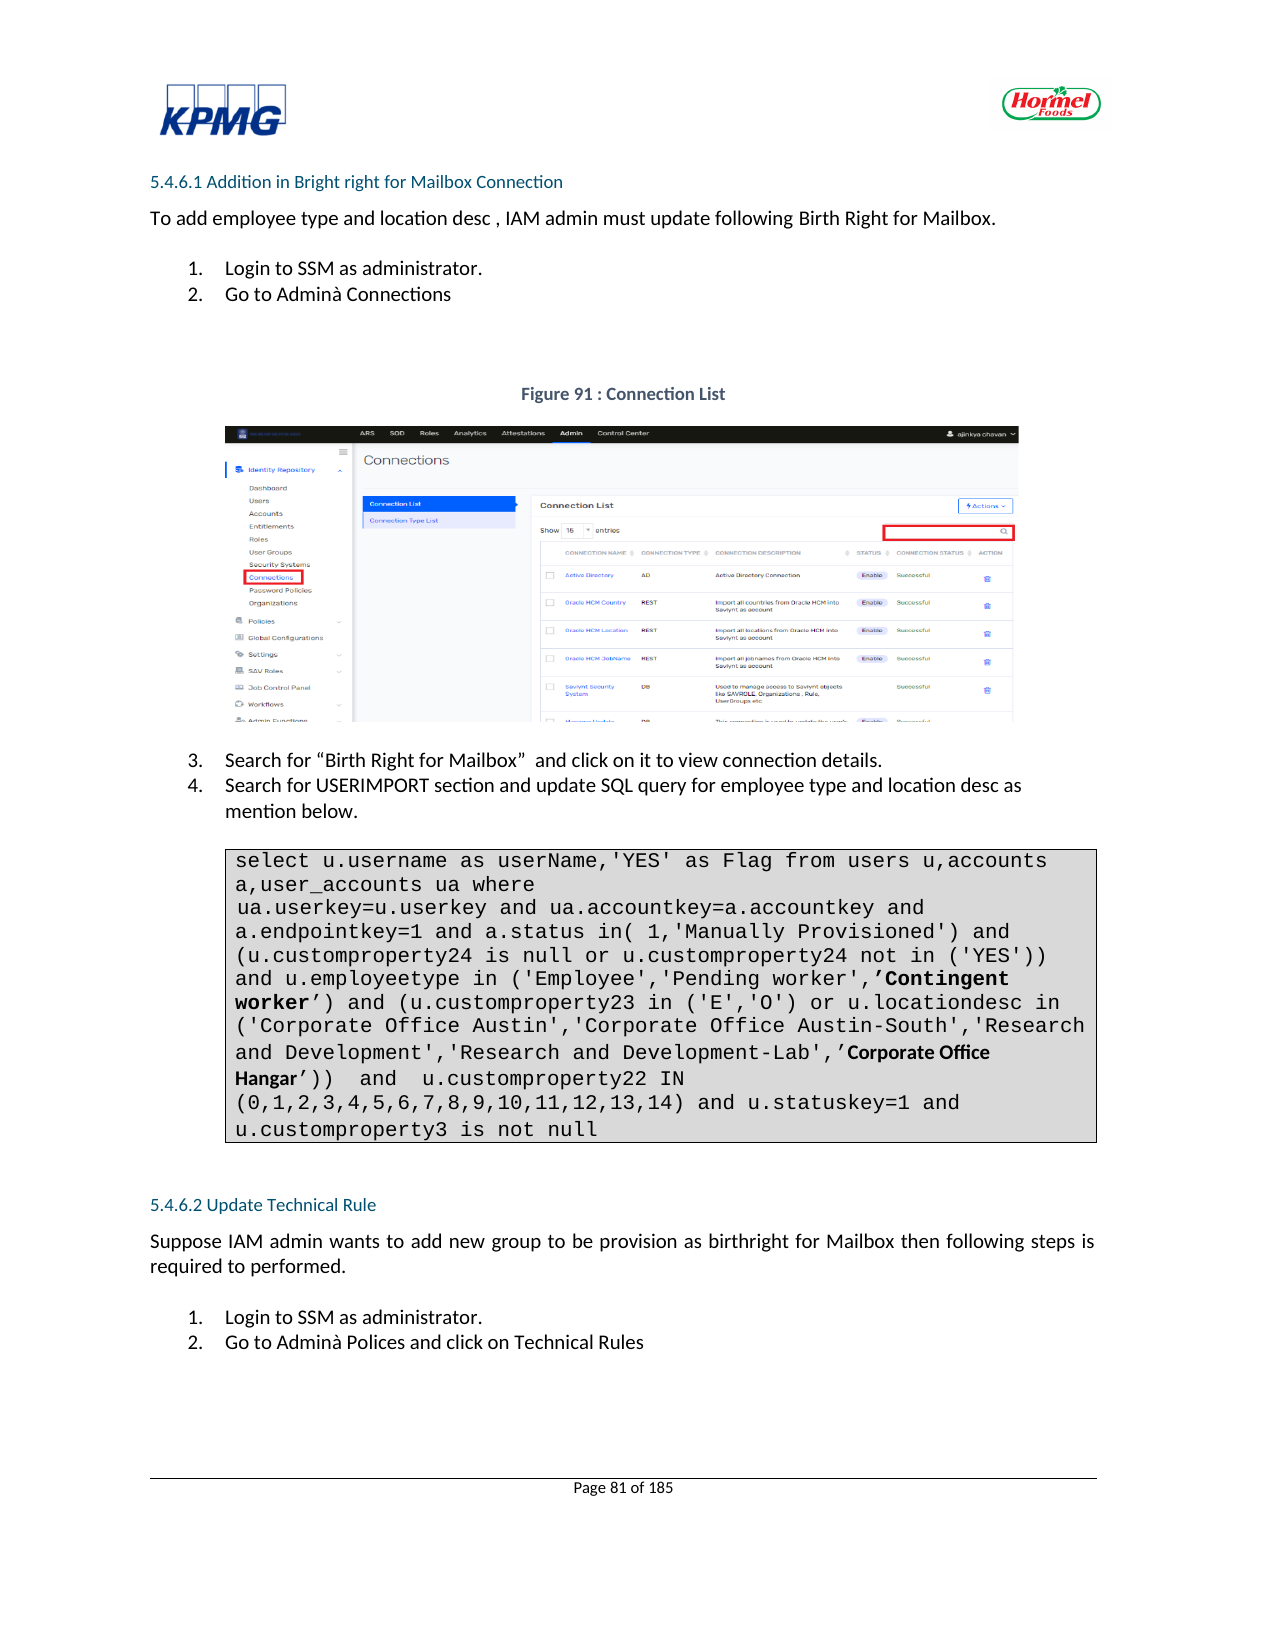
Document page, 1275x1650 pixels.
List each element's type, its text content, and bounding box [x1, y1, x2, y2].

subtitle Addition in Bright right for Mailbox Connection [150, 171, 1097, 194]
subtitle Update Technical Rule [150, 1194, 1097, 1217]
picture [167, 1202, 173, 1211]
list Go to Adminà Polices and click on Technical Rules [187, 1329, 1097, 1355]
list Search for USERIMPORT section and update SQL query for employee type and location desc as mention below. [187, 773, 1097, 823]
picture [225, 426, 1019, 722]
picture [150, 75, 302, 146]
list Login to SSM as administrator. [187, 256, 1097, 281]
list Login to SSM as administrator. [187, 1304, 1097, 1329]
picture [373, 176, 379, 185]
text Figure 91 : Connection List [150, 383, 1097, 406]
picture [167, 179, 173, 188]
text Suppose IAM admin wants to add new group to be provision as birthright for Mailbox then following steps is required to performed. [150, 1228, 1097, 1279]
table_header select u.username as userName,'YES' as Flag from users u,accounts a,user_accounts ua where ua.userkey=u.userkey and ua.accountkey=a.accountkey and a.endpointkey=1 and a.status in( 1,'Manually Provisioned') and (u.customproperty24 is null or u.customproperty24 not in ('YES')) and u.employeetype in ('Employee','Pending worker',’Contingent worker’) and (u.customproperty23 in ('E','O') or u.locationdesc in ('Corporate Office Austin','Corporate Office Austin-South','Research and Development','Research and Development-Lab',’Corporate Office Hangar’)) and u.customproperty22 IN (0,1,2,3,4,5,6,7,8,9,10,11,12,13,14) and u.statuskey=1 and u.customproperty3 is not null [226, 850, 1096, 1142]
list Go to Adminà Connections [187, 281, 1097, 306]
text To add employee type and location desc , IAM admin must update following Birth Right for Mailbox. [150, 205, 1097, 231]
list Search for “Birth Right for Mailbox” and click on it to view connection details. [187, 747, 1097, 773]
picture [988, 77, 1114, 140]
